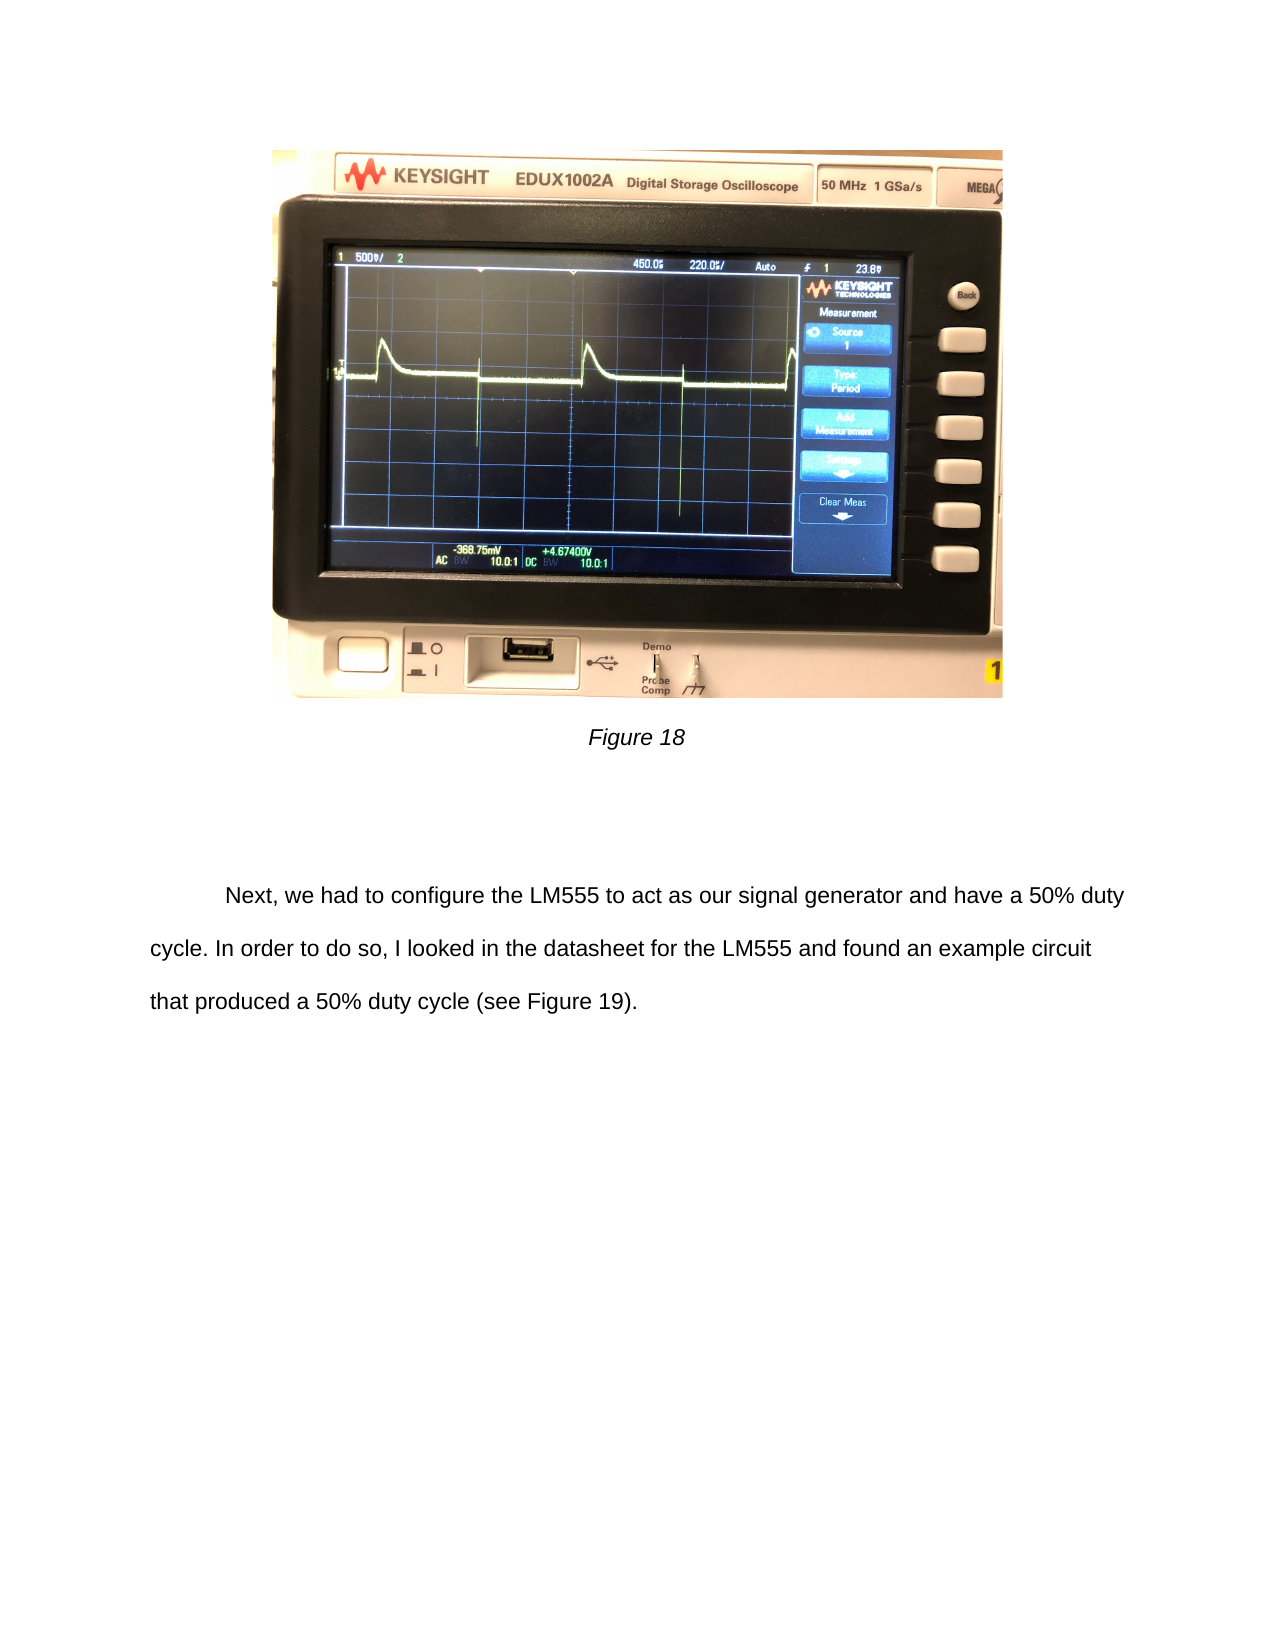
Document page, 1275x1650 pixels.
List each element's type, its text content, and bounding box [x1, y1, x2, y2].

picture [272, 150, 1003, 698]
text Next, we had to configure the LM555 to act as our signal generator and have a 50% duty cycle. In order to do so, I looked in the datasheet for the LM555 and found an example circuit that produced a 50% duty cycle (see Figure 19). [150, 882, 1125, 1014]
text Figure 18 [150, 724, 1125, 751]
